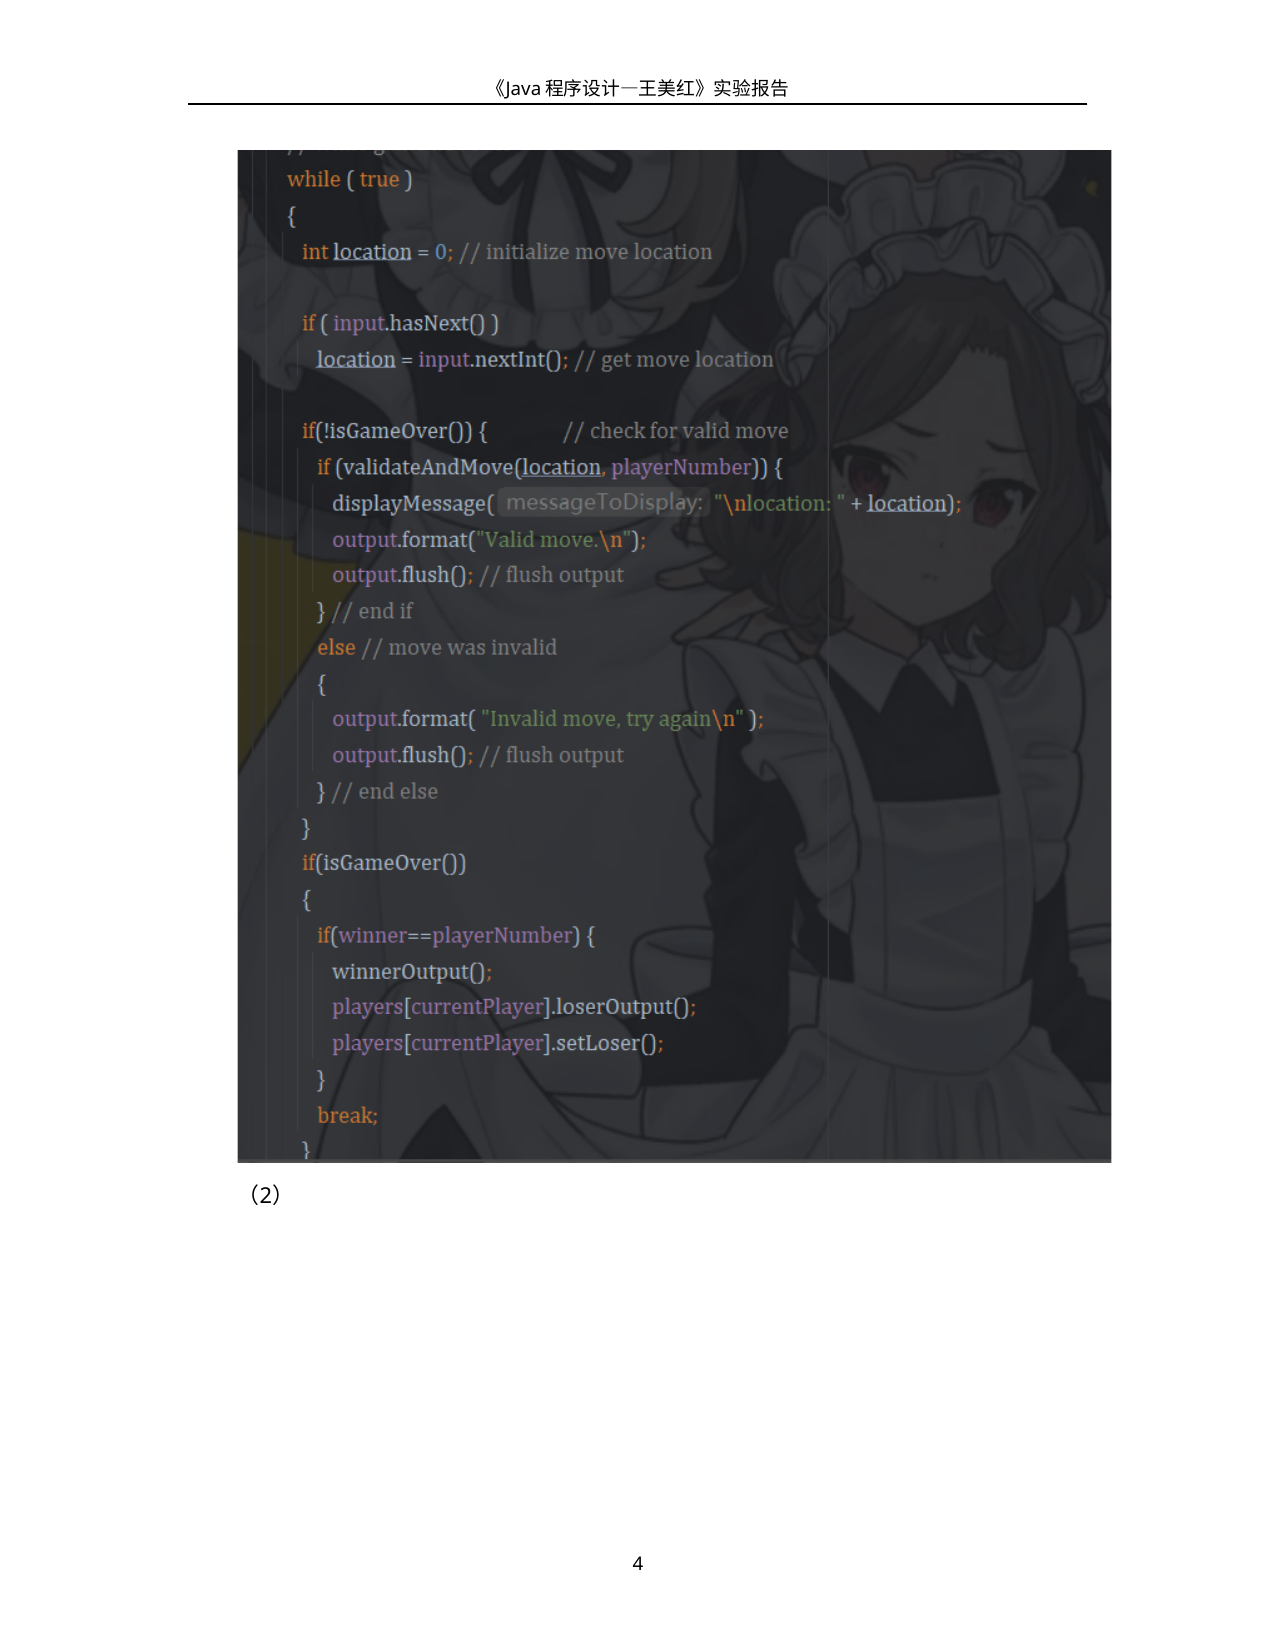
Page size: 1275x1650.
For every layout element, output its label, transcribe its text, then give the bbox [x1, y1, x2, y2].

picture [237, 150, 1112, 1163]
list （1）（2） [237, 1163, 1087, 1210]
